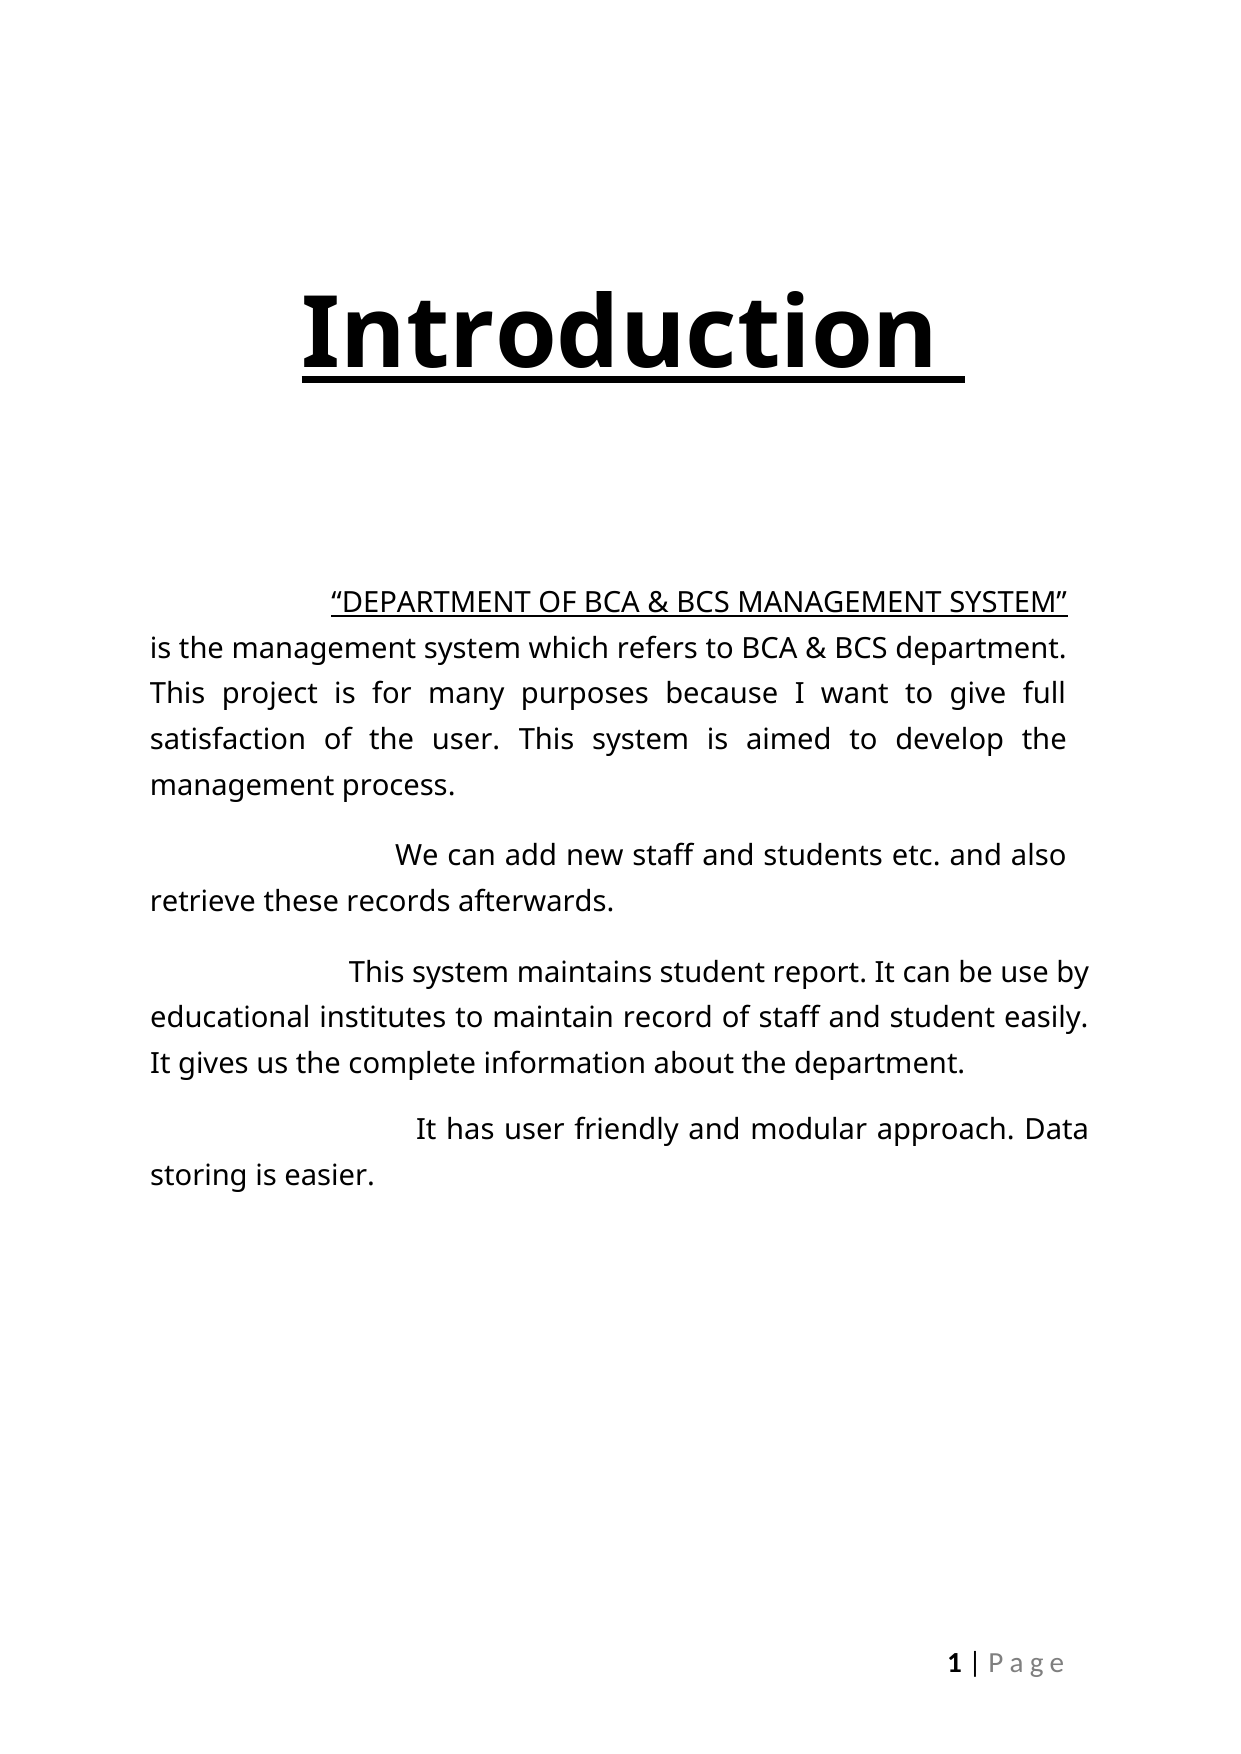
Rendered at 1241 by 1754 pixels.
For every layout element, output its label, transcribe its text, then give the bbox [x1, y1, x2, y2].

text We can add new staff and students etc. and also retrieve these records afterwards. [148, 834, 1067, 920]
text “DEPARTMENT OF BCA & BCS MANAGEMENT SYSTEM” is the management system which refers to BCA & BCS department. This project is for many purposes because I want to give full satisfaction of the user. This system is aimed to develop the management process. [148, 581, 1067, 804]
text Introduction [150, 261, 1090, 397]
text This system maintains student report. It can be use by educational institutes to maintain record of staff and student easily. It gives us the complete information about the department. [150, 951, 1090, 1082]
text It has user friendly and modular approach. Data storing is easier. [150, 1108, 1090, 1194]
